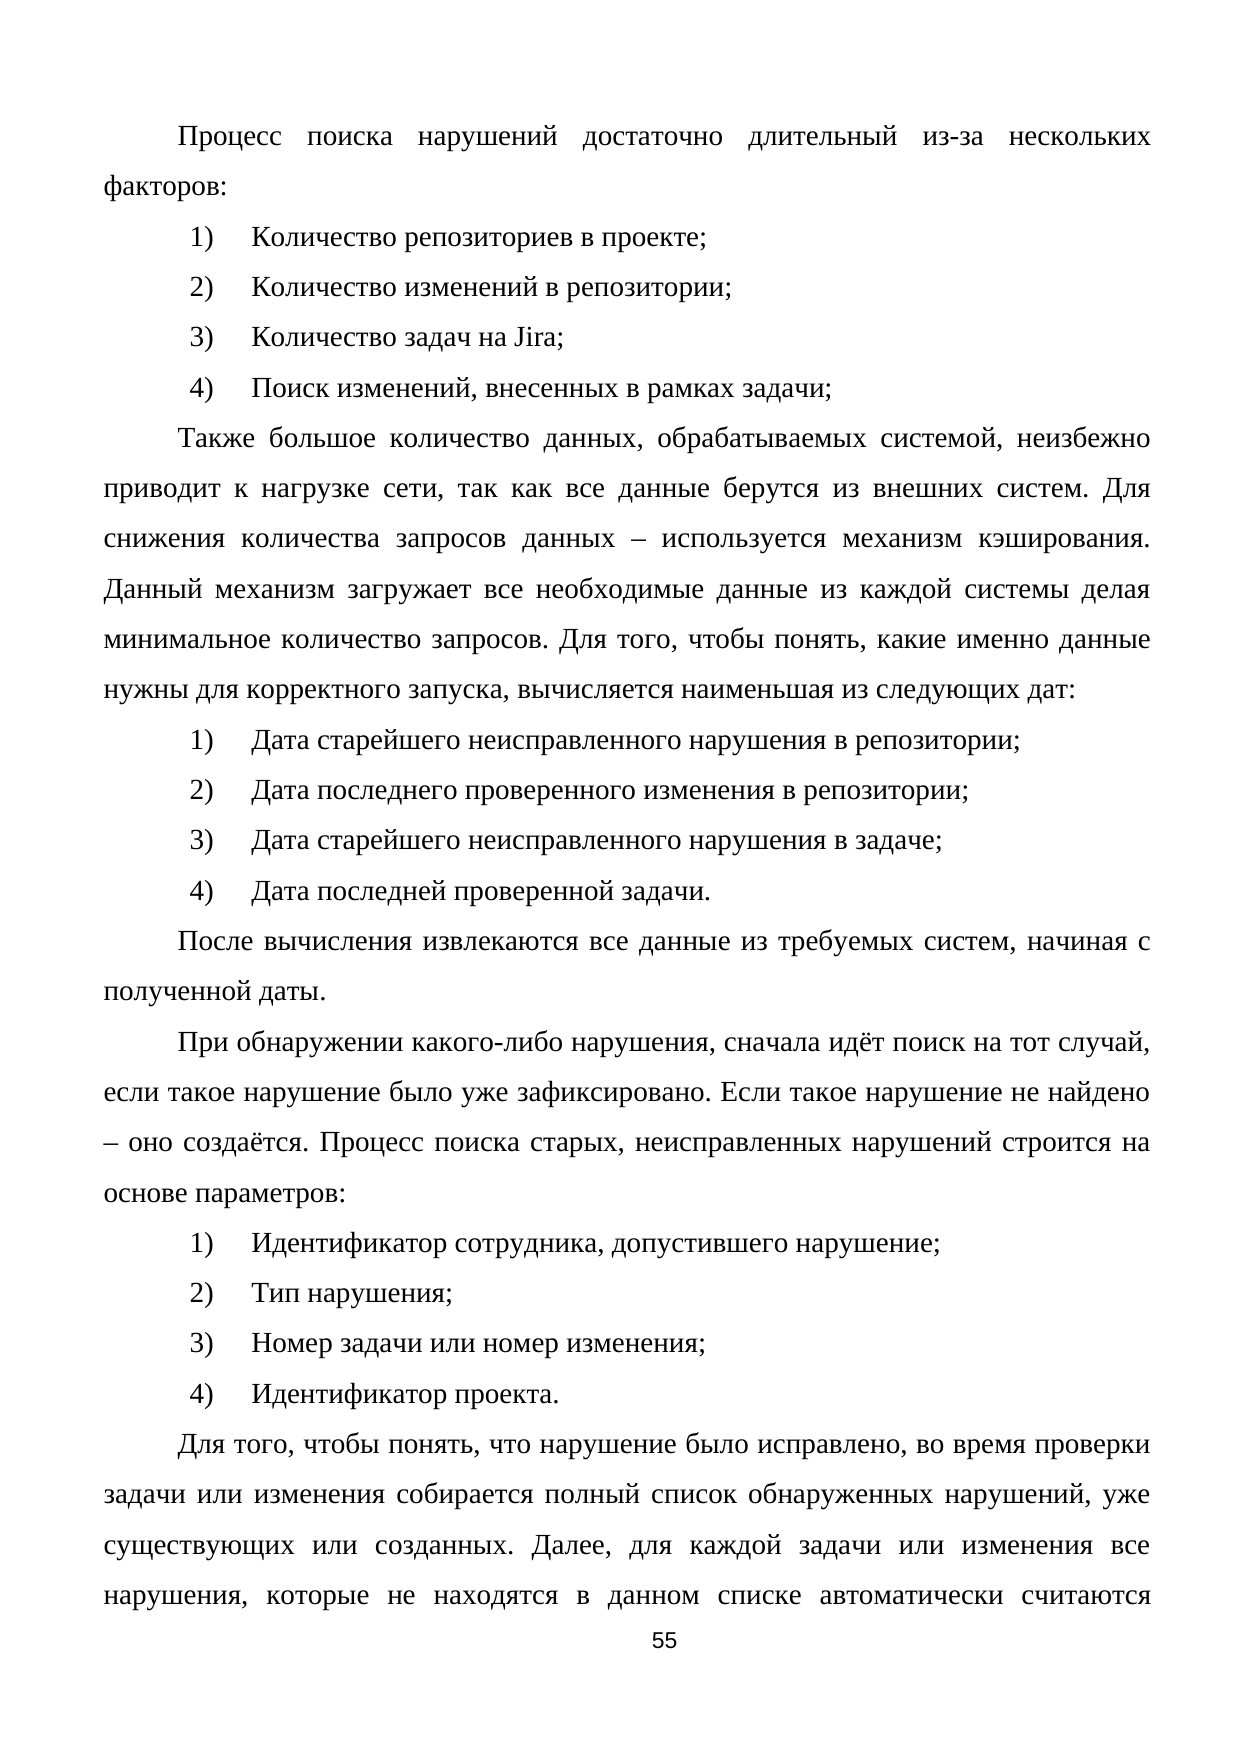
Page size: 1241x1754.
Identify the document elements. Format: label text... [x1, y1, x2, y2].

list Количество изменений в репозитории; [213, 269, 1152, 303]
text Процесс поиска нарушений достаточно длительный из-за нескольких факторов: [103, 118, 1152, 202]
list Дата старейшего неисправленного нарушения в задаче; [213, 822, 1152, 856]
list Тип нарушения; [213, 1275, 1152, 1309]
text При обнаружении какого-либо нарушения, сначала идёт поиск на тот случай, если такое нарушение было уже зафиксировано. Если такое нарушение не найдено – оно создаётся. Процесс поиска старых, неисправленных нарушений строится на основе параметров: [103, 1024, 1152, 1208]
list Дата последней проверенной задачи. [213, 873, 1152, 906]
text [103, 1426, 1152, 1611]
list Дата старейшего неисправленного нарушения в репозитории; [213, 722, 1152, 755]
list Идентификатор сотрудника, допустившего нарушение; [213, 1225, 1152, 1258]
list Количество репозиториев в проекте; [213, 219, 1152, 252]
list Дата последнего проверенного изменения в репозитории; [213, 772, 1152, 806]
list Идентификатор проекта. [213, 1376, 1152, 1409]
list Количество задач на Jira; [213, 319, 1152, 353]
list Поиск изменений, внесенных в рамках задачи; [213, 370, 1152, 403]
text После вычисления извлекаются все данные из требуемых систем, начиная с полученной даты. [103, 923, 1152, 1007]
text Также большое количество данных, обрабатываемых системой, неизбежно приводит к нагрузке сети, так как все данные берутся из внешних систем. Для снижения количества запросов данных – используется механизм кэширования. Данный механизм загружает все необходимые данные из каждой системы делая минимальное количество запросов. Для того, чтобы понять, какие именно данные нужны для корректного запуска, вычисляется наименьшая из следующих дат: [103, 420, 1152, 705]
list Номер задачи или номер изменения; [213, 1326, 1152, 1359]
